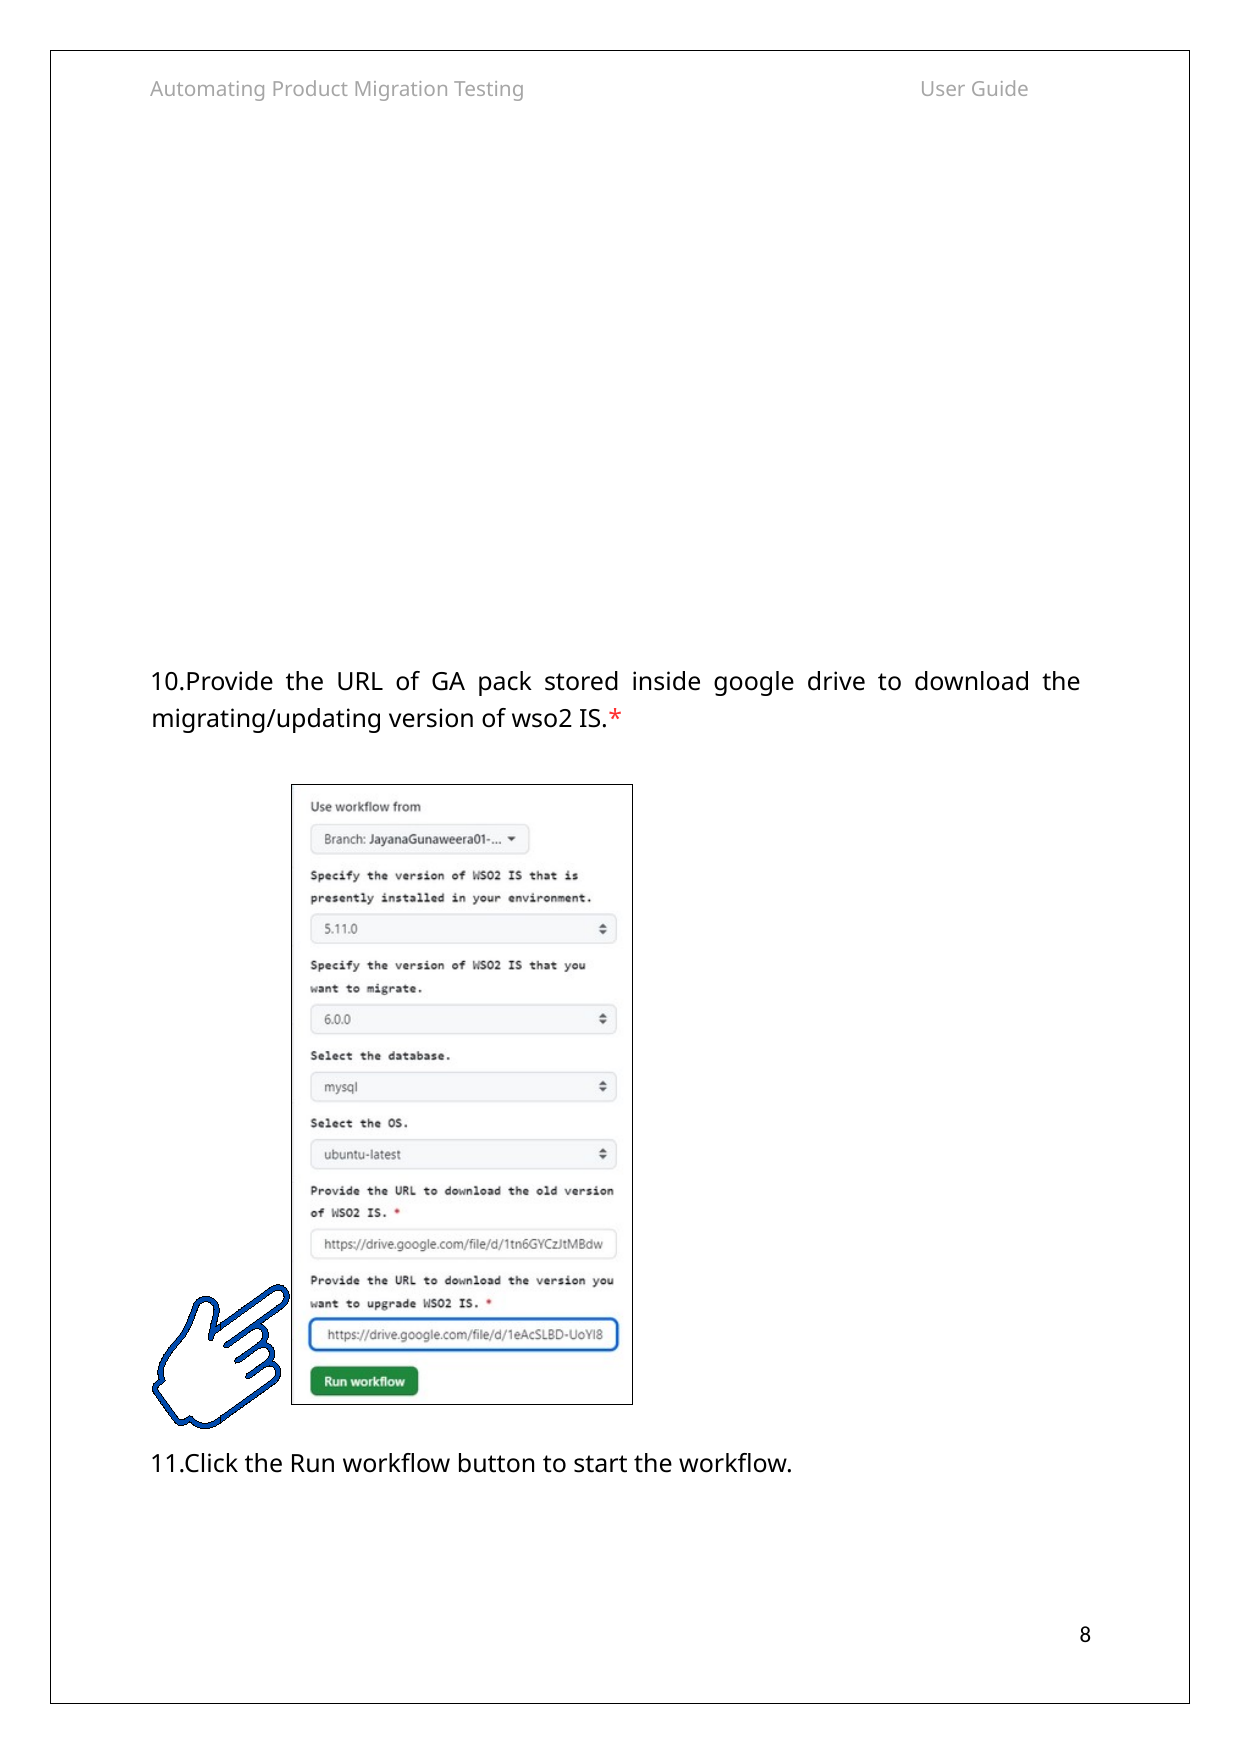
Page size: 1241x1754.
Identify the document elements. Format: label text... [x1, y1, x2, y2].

text 10.Provide the URL of GA pack stored inside google drive to download the migrating/updating version of wso2 IS.* [150, 664, 1082, 735]
text 11.Click the Run workflow button to start the workflow. [150, 1445, 1082, 1479]
picture [292, 785, 632, 1404]
